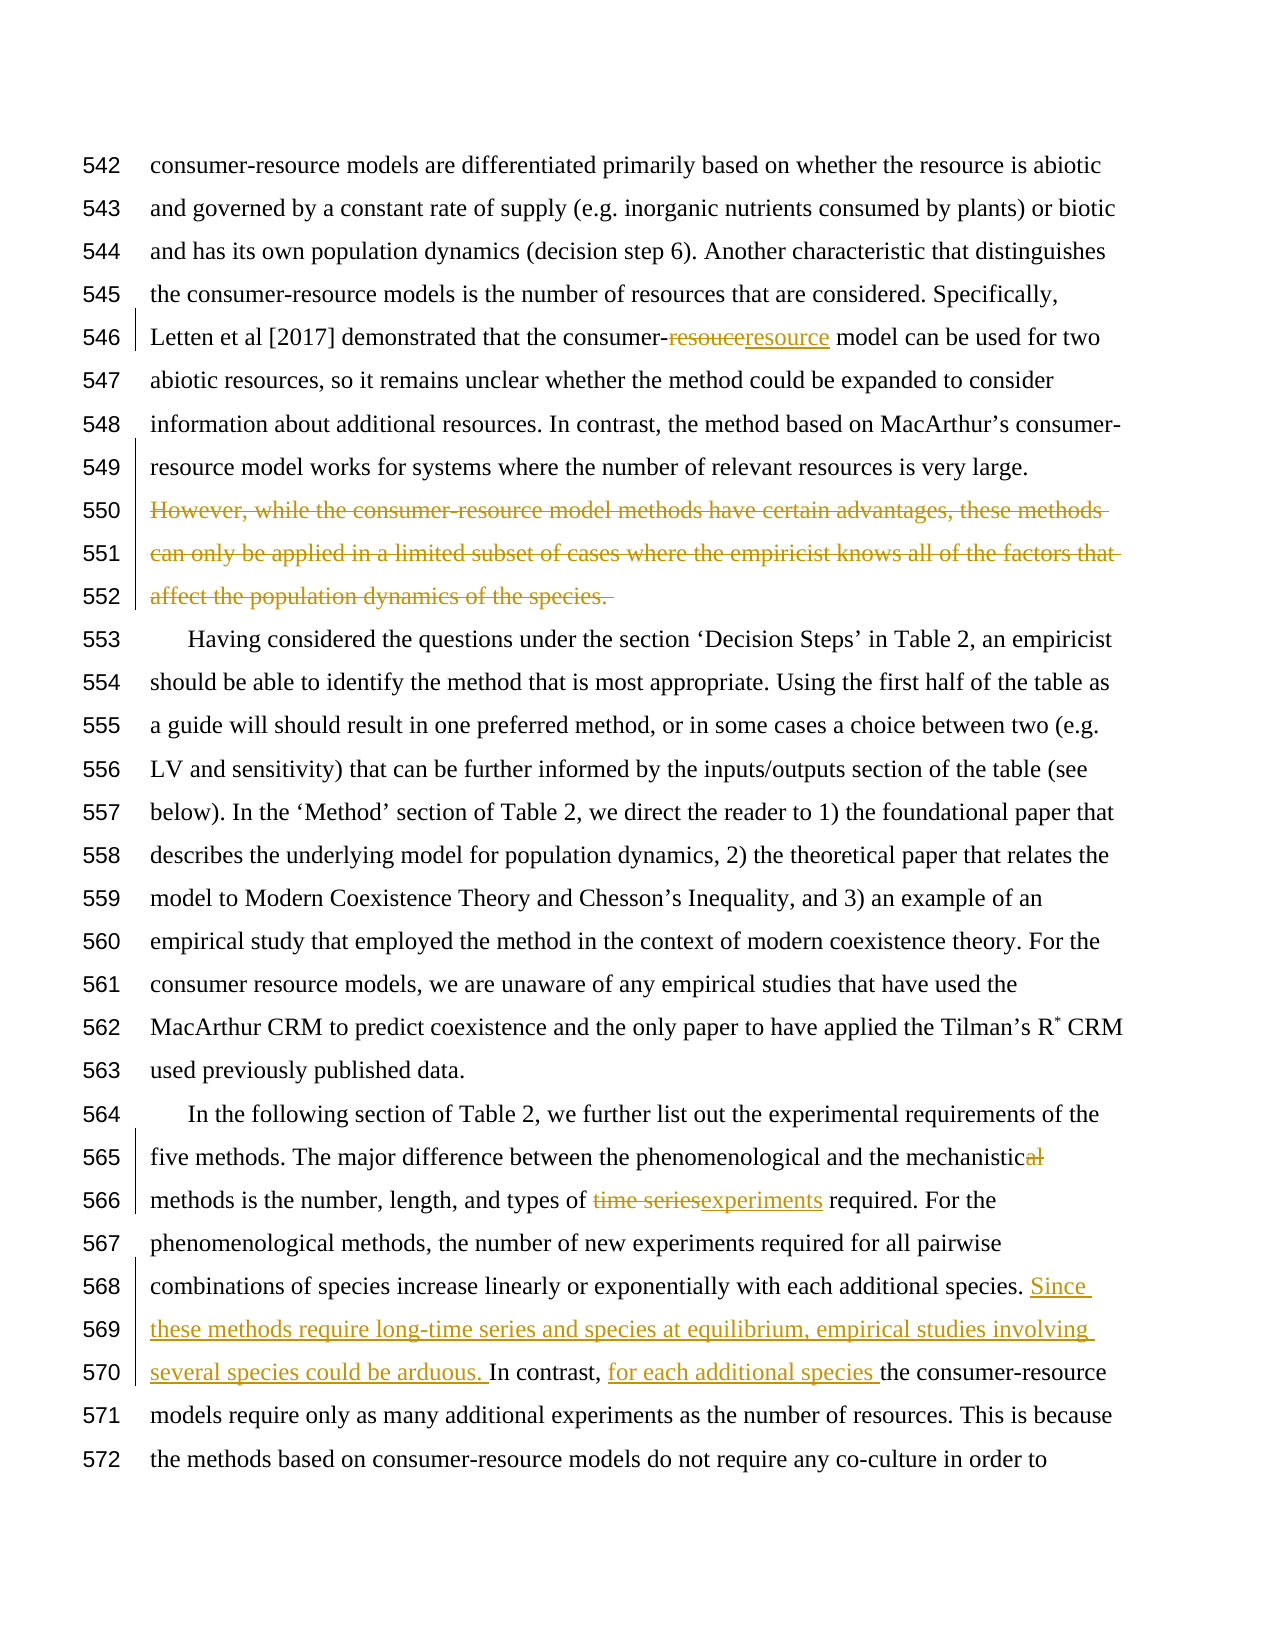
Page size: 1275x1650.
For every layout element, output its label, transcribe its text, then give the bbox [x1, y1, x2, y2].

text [150, 1099, 1125, 1472]
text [150, 150, 1125, 610]
text Having considered the questions under the section ‘Decision Steps’ in Table 2, an empiricist should be able to identify the method that is most appropriate. Using the first half of the table as a guide will should result in one preferred method, or in some cases a choice between two (e.g. LV and sensitivity) that can be further informed by the inputs/outputs section of the table (see below). In the ‘Method’ section of Table 2, we direct the reader to 1) the foundational paper that describes the underlying model for population dynamics, 2) the theoretical paper that relates the model to Modern Coexistence Theory and Chesson’s Inequality, and 3) an example of an empirical study that employed the method in the context of modern coexistence theory. For the consumer resource models, we are unaware of any empirical studies that have used the MacArthur CRM to predict coexistence and the only paper to have applied the Tilman’s R* CRM used previously published data. [150, 624, 1125, 1084]
